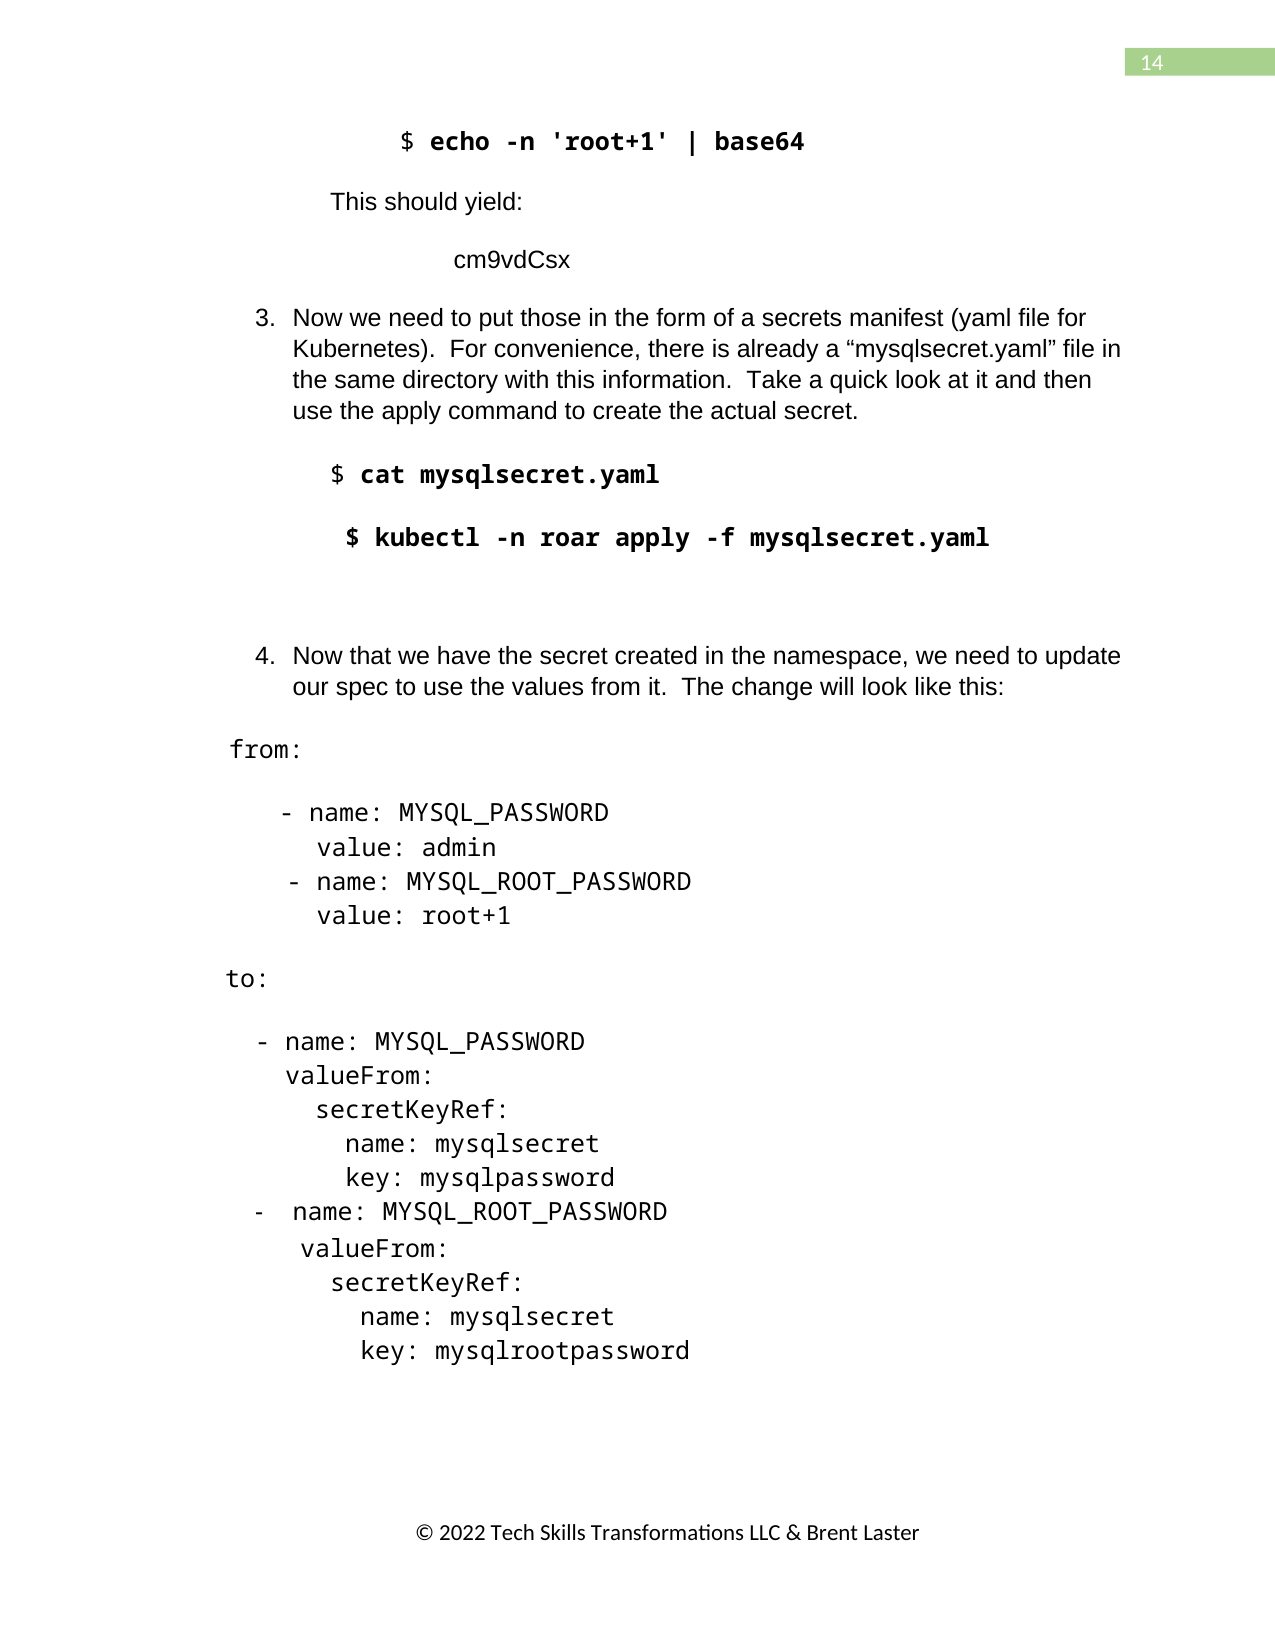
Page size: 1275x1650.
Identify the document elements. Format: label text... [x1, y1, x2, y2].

text - name: MYSQL_ROOT_PASSWORD [226, 863, 1125, 897]
text secretKeyRef: [255, 1092, 1125, 1126]
list Now that we have the secret created in the namespace, we need to update our spec to use the values from it. The change will look like this: [255, 641, 1125, 700]
text from: [180, 732, 1125, 766]
text value: admin [226, 829, 1125, 863]
text $ cat mysqlsecret.yaml [180, 456, 1125, 490]
text valueFrom: [255, 1058, 1125, 1092]
list name: MYSQL_ROOT_PASSWORD [255, 1194, 1125, 1228]
text key: mysqlrootpassword [255, 1333, 1125, 1367]
text key: mysqlpassword [255, 1160, 1125, 1194]
text name: mysqlsecret [255, 1126, 1125, 1160]
text - name: MYSQL_PASSWORD [255, 1024, 1125, 1058]
text cm9vdCsx [180, 245, 1125, 274]
text - name: MYSQL_PASSWORD [232, 795, 1125, 829]
text value: root+1 [226, 897, 1125, 931]
text secretKeyRef: [255, 1265, 1125, 1299]
text $ echo -n 'root+1' | base64 [255, 124, 1125, 158]
text name: mysqlsecret [255, 1299, 1125, 1333]
text to: [180, 961, 1125, 994]
text This should yield: [255, 187, 1125, 216]
text valueFrom: [255, 1231, 1125, 1265]
text $ kubectl -n roar apply -f mysqlsecret.yaml [180, 519, 1125, 553]
list Now we need to put those in the form of a secrets manifest (yaml file for Kubernetes). For convenience, there is already a “mysqlsecret.yaml” file in the same directory with this information. Take a quick look at it and then use the apply command to create the actual secret. [255, 303, 1125, 425]
